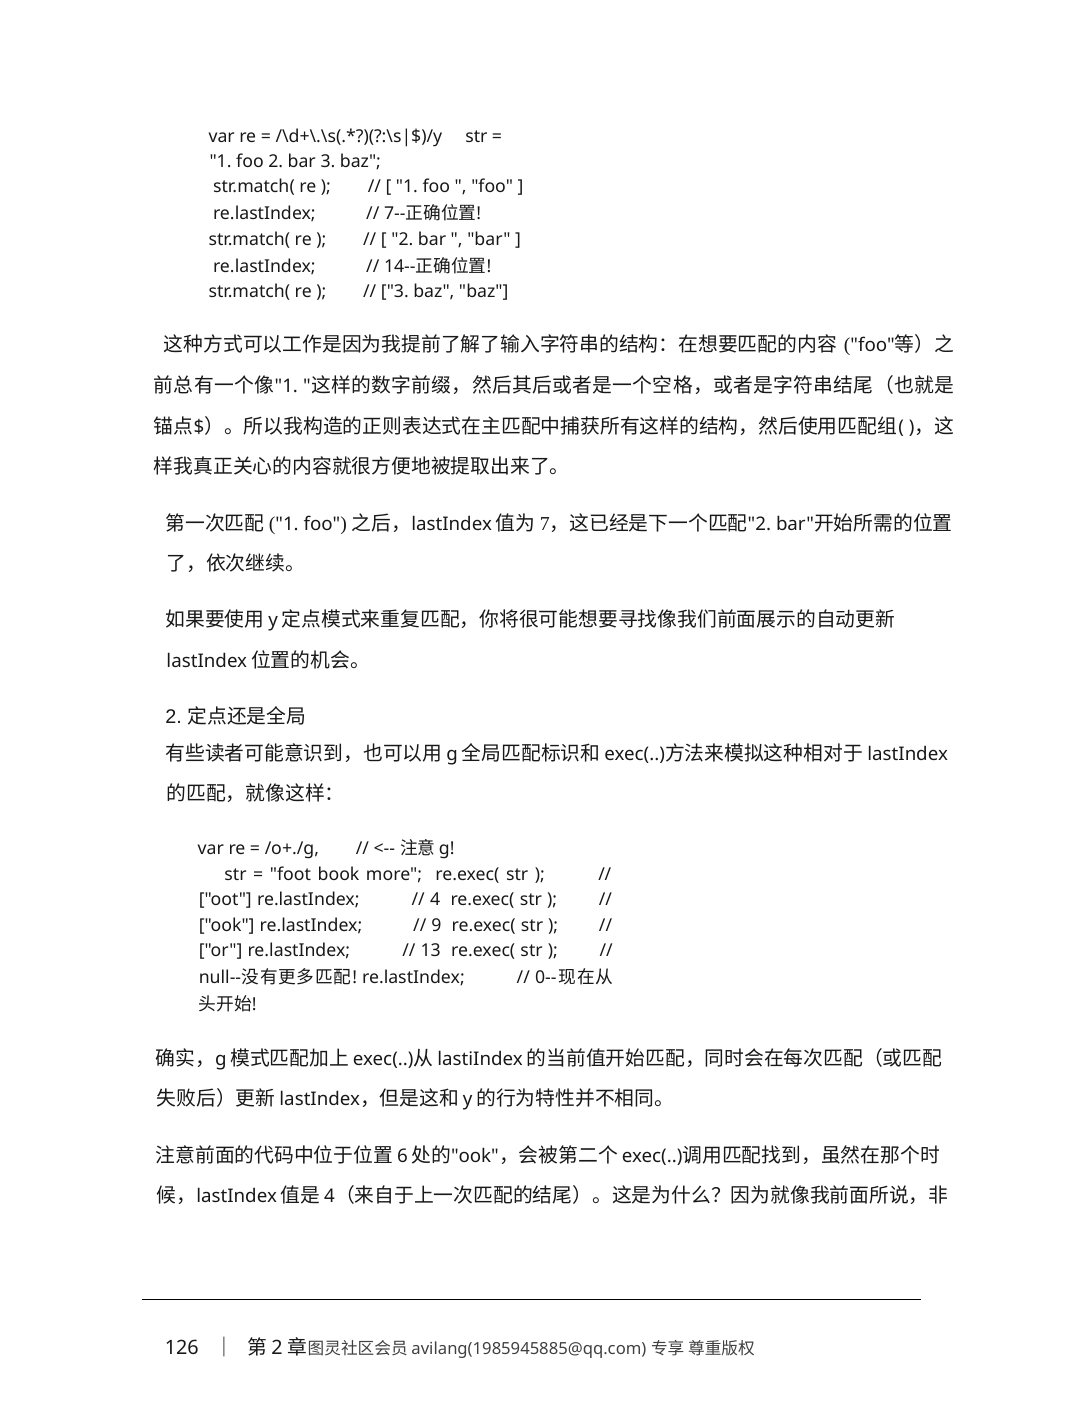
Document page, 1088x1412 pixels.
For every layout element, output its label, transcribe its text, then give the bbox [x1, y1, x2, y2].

text re.lastIndex; // 7--正确位置! [208, 199, 554, 225]
text var re = /\d+\.\s(.*?)(?:\s|$)/y str = "1. foo 2. bar 3. baz"; [208, 124, 528, 173]
text 这种方式可以工作是因为我提前了解了输入字符串的结构：在想要匹配的内容 ("foo"等）之前总有一个像"1. "这样的数字前缀，然后其后或者是一个空格，或者是字符串结尾（也就是锚点$）。所以我构造的正则表达式在主匹配中捕获所有这样的结构，然后使用匹配组( )，这样我真正关心的内容就很方便地被提取出来了。 [154, 329, 954, 479]
text re.lastIndex; // 14--正确位置! [208, 252, 563, 277]
text 确实，g模式匹配加上exec(..)从lastiIndex的当前值开始匹配，同时会在每次匹配（或匹配失败后）更新lastIndex，但是这和y的行为特性并不相同。 [155, 1043, 955, 1112]
text var re = /o+./g, // <-- 注意g! [197, 834, 768, 860]
text 有些读者可能意识到，也可以用g全局匹配标识和exec(..)方法来模拟这种相对于 lastIndex的匹配，就像这样： [165, 737, 955, 806]
text str.match( re ); // [ "1. foo ", "foo" ] [208, 174, 625, 198]
text str = "foot book more"; re.exec( str ); // ["oot"] re.lastIndex; // 4 re.exec( str ); // ["ook"] re.lastIndex; // 9 re.exec( str ); // ["or"] re.lastIndex; // 13 re.exec( str ); // null--没有更多匹配! re.lastIndex; // 0--现在从头开始! [197, 861, 613, 1016]
text 第一次匹配 ("1. foo") 之后，lastIndex值为 7，这已经是下一个匹配"2. bar"开始所需的位置了，依次继续。 [165, 507, 955, 576]
text 如果要使用y定点模式来重复匹配，你将很可能想要寻找像我们前面展示的自动更新 lastIndex位置的机会。 [165, 604, 955, 673]
text 2. 定点还是全局 [165, 700, 956, 729]
text str.match( re ); // [ "2. bar ", "bar" ] [208, 226, 768, 250]
text str.match( re ); // ["3. baz", "baz"] [208, 278, 768, 303]
text 注意前面的代码中位于位置6处的"ook"，会被第二个exec(..)调用匹配找到，虽然在那个时候，lastIndex值是4（来自于上一次匹配的结尾）。这是为什么？因为就像我前面所说，非定点匹配可以在匹配过程中自由向前移动。因为不允许向前移动，所以定点模式表达式在这里会匹配失败。 [155, 1139, 955, 1208]
